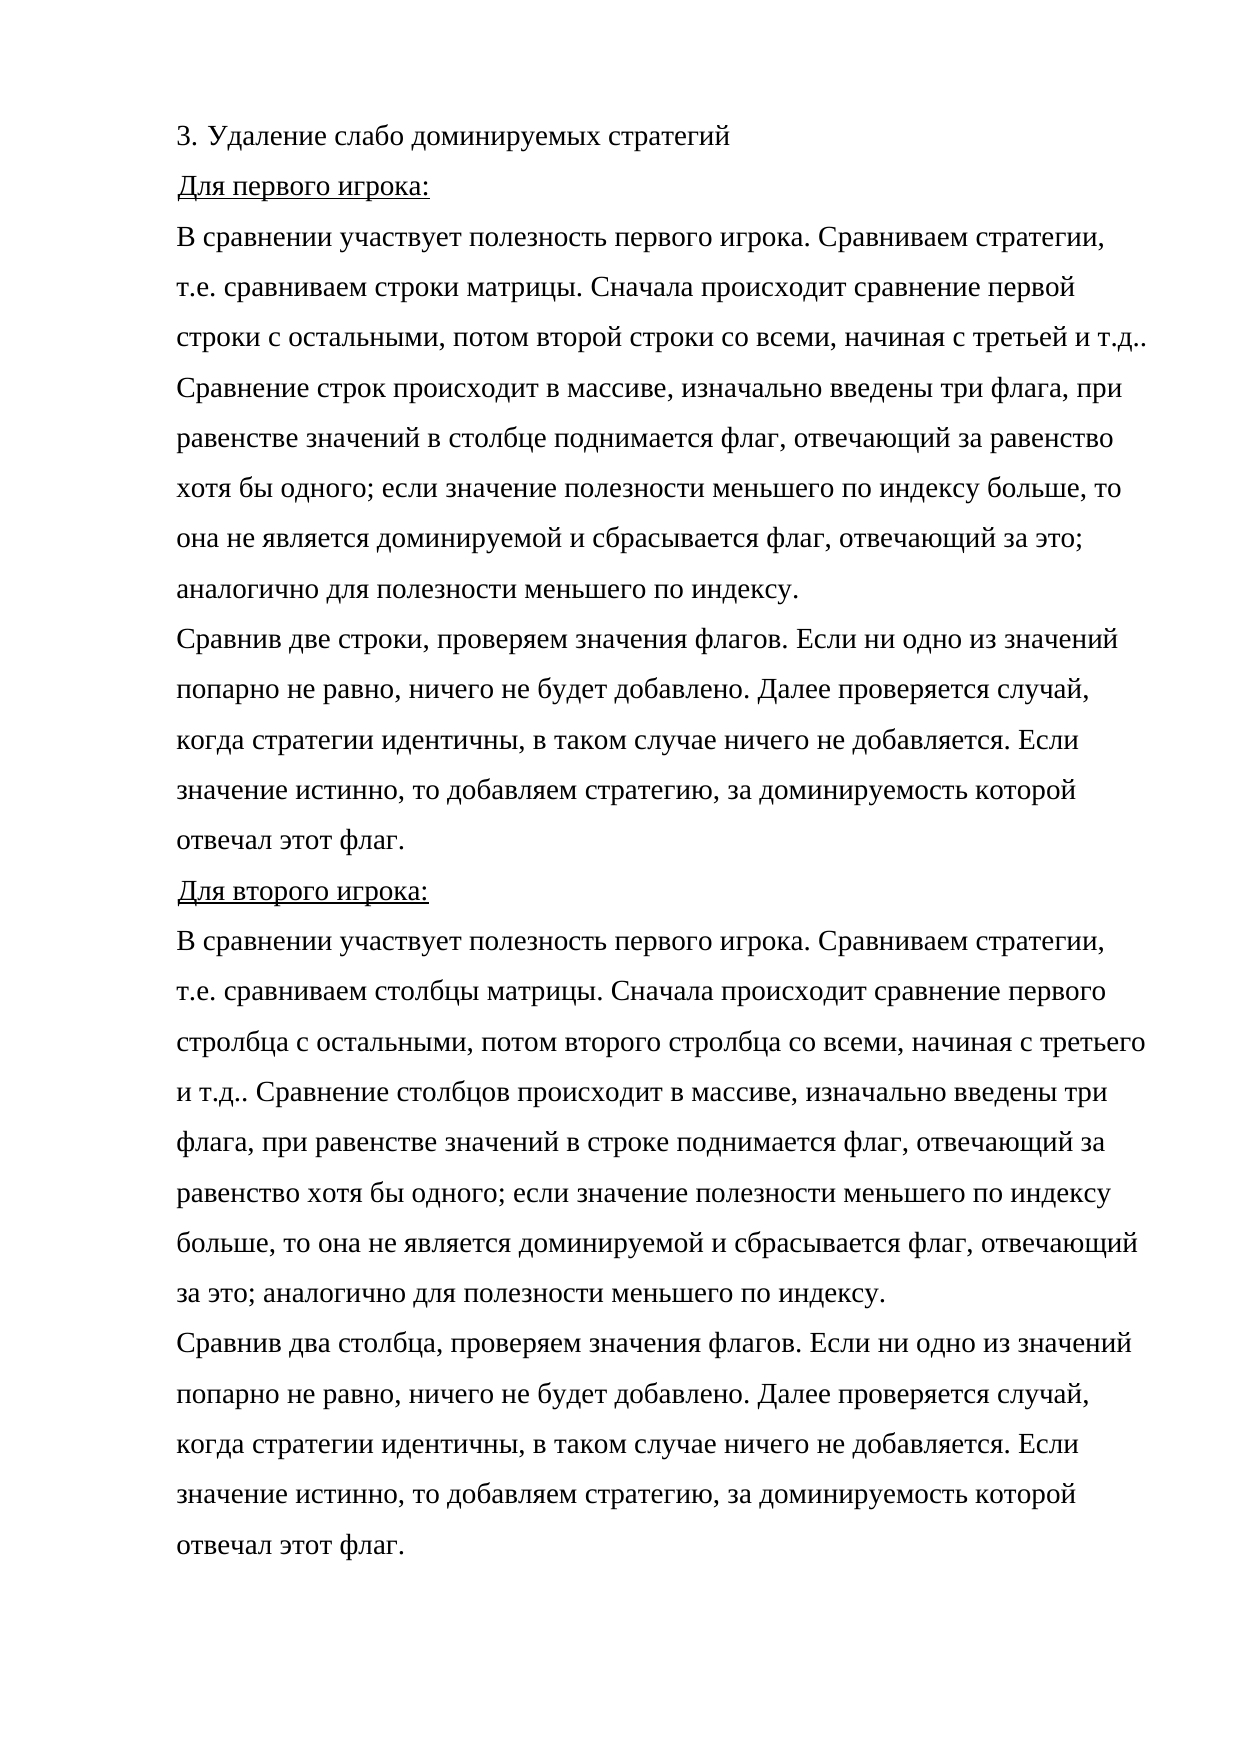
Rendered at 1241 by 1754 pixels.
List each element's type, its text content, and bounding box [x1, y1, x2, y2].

text В сравнении участвует полезность первого игрока. Сравниваем стратегии, т.е. сравниваем столбцы матрицы. Сначала происходит сравнение первого стролбца с остальными, потом второго стролбца со всеми, начиная с третьего и т.д.. Сравнение столбцов происходит в массиве, изначально введены три флага, при равенстве значений в строке поднимается флаг, отвечающий за равенство хотя бы одного; если значение полезности меньшего по индексу больше, то она не является доминируемой и сбрасывается флаг, отвечающий за это; аналогично для полезности меньшего по индексу. [176, 923, 1152, 1309]
list Удаление слабо доминируемых стратегий [176, 118, 1152, 152]
text Сравнив две строки, проверяем значения флагов. Если ни одно из значений попарно не равно, ничего не будет добавлено. Далее проверяется случай, когда стратегии идентичны, в таком случае ничего не добавляется. Если значение истинно, то добавляем стратегию, за доминируемость которой отвечал этот флаг. [176, 621, 1152, 856]
text Сравнив два столбца, проверяем значения флагов. Если ни одно из значений попарно не равно, ничего не будет добавлено. Далее проверяется случай, когда стратегии идентичны, в таком случае ничего не добавляется. Если значение истинно, то добавляем стратегию, за доминируемость которой отвечал этот флаг. [176, 1326, 1152, 1560]
text В сравнении участвует полезность первого игрока. Сравниваем стратегии, т.е. сравниваем строки матрицы. Сначала происходит сравнение первой строки с остальными, потом второй строки со всеми, начиная с третьей и т.д.. Сравнение строк происходит в массиве, изначально введены три флага, при равенстве значений в столбце поднимается флаг, отвечающий за равенство хотя бы одного; если значение полезности меньшего по индексу больше, то она не является доминируемой и сбрасывается флаг, отвечающий за это; аналогично для полезности меньшего по индексу. [176, 219, 1152, 604]
text Для первого игрока: [177, 168, 1152, 202]
text Для второго игрока: [177, 873, 1152, 906]
